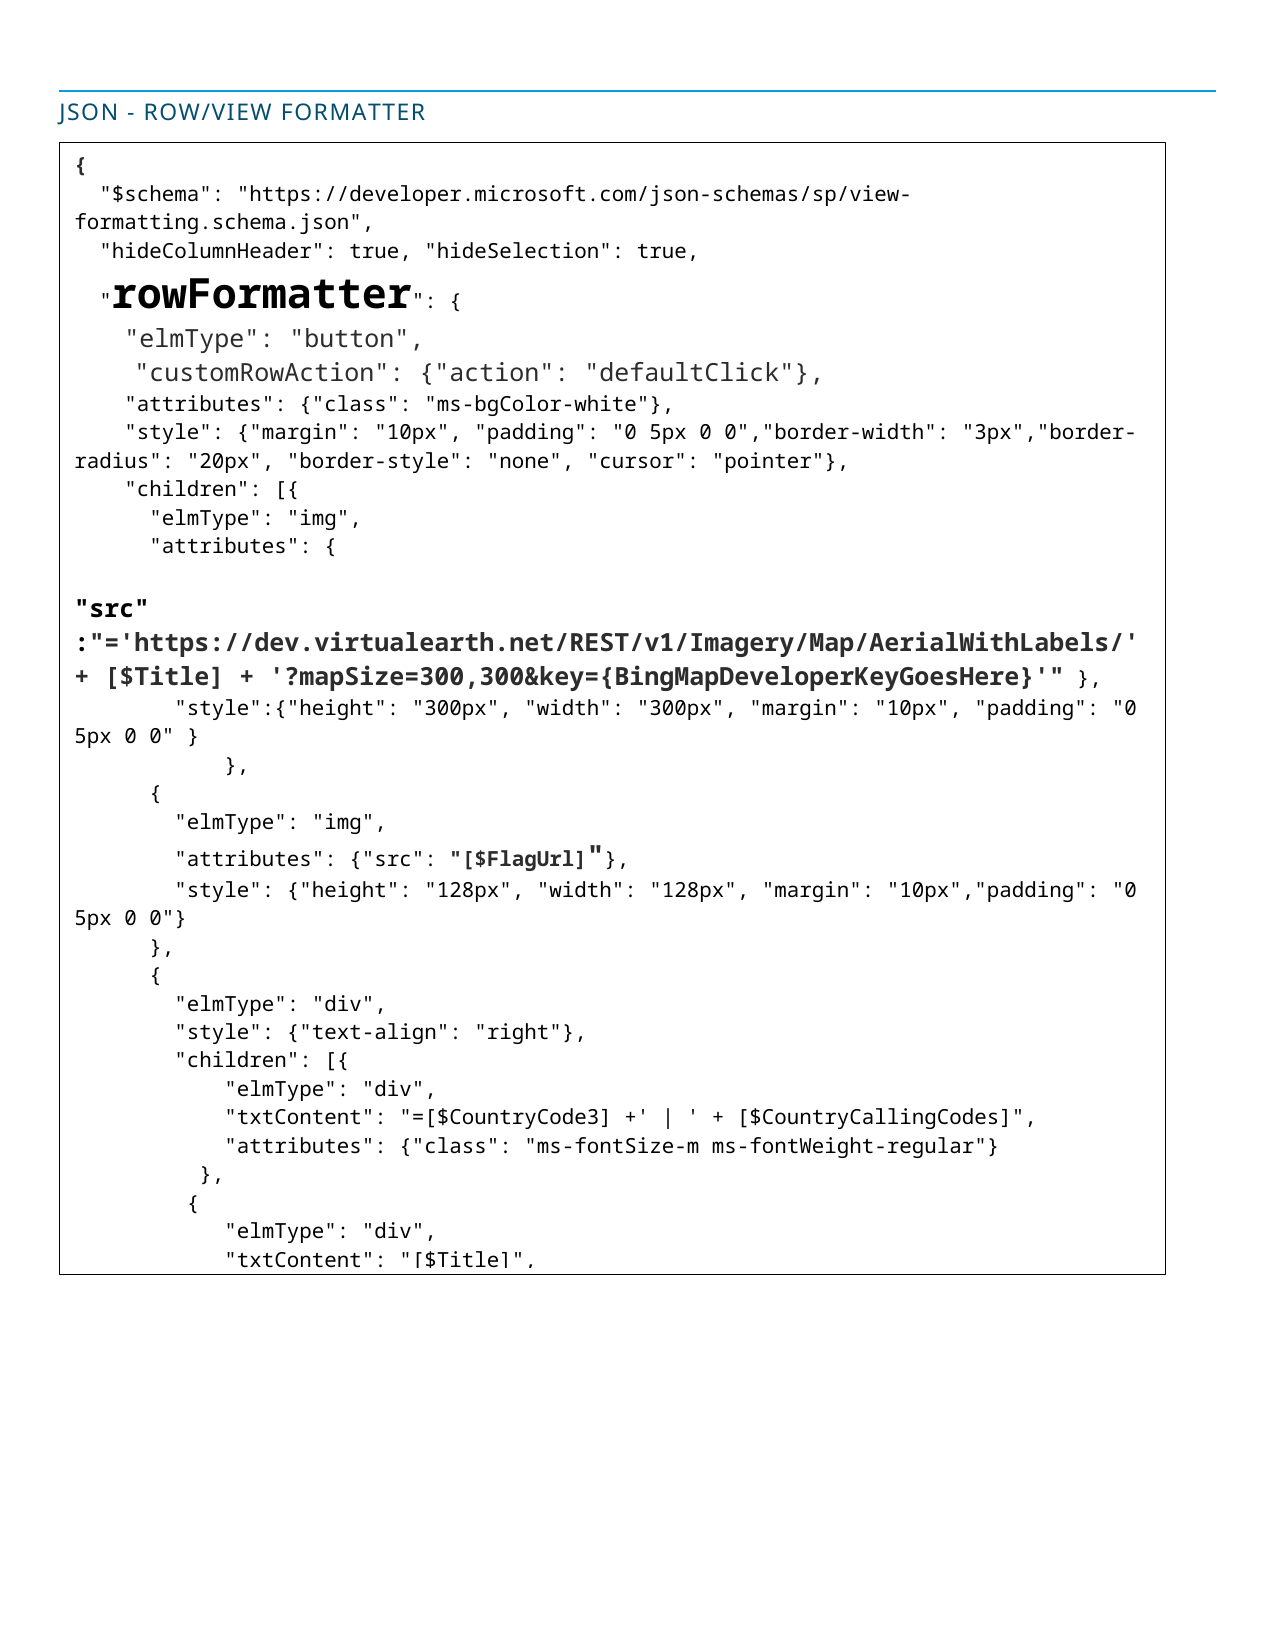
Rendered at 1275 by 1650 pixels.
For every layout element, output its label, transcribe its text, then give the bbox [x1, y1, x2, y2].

subtitle JSON - Row/View Formatter [59, 92, 1216, 127]
